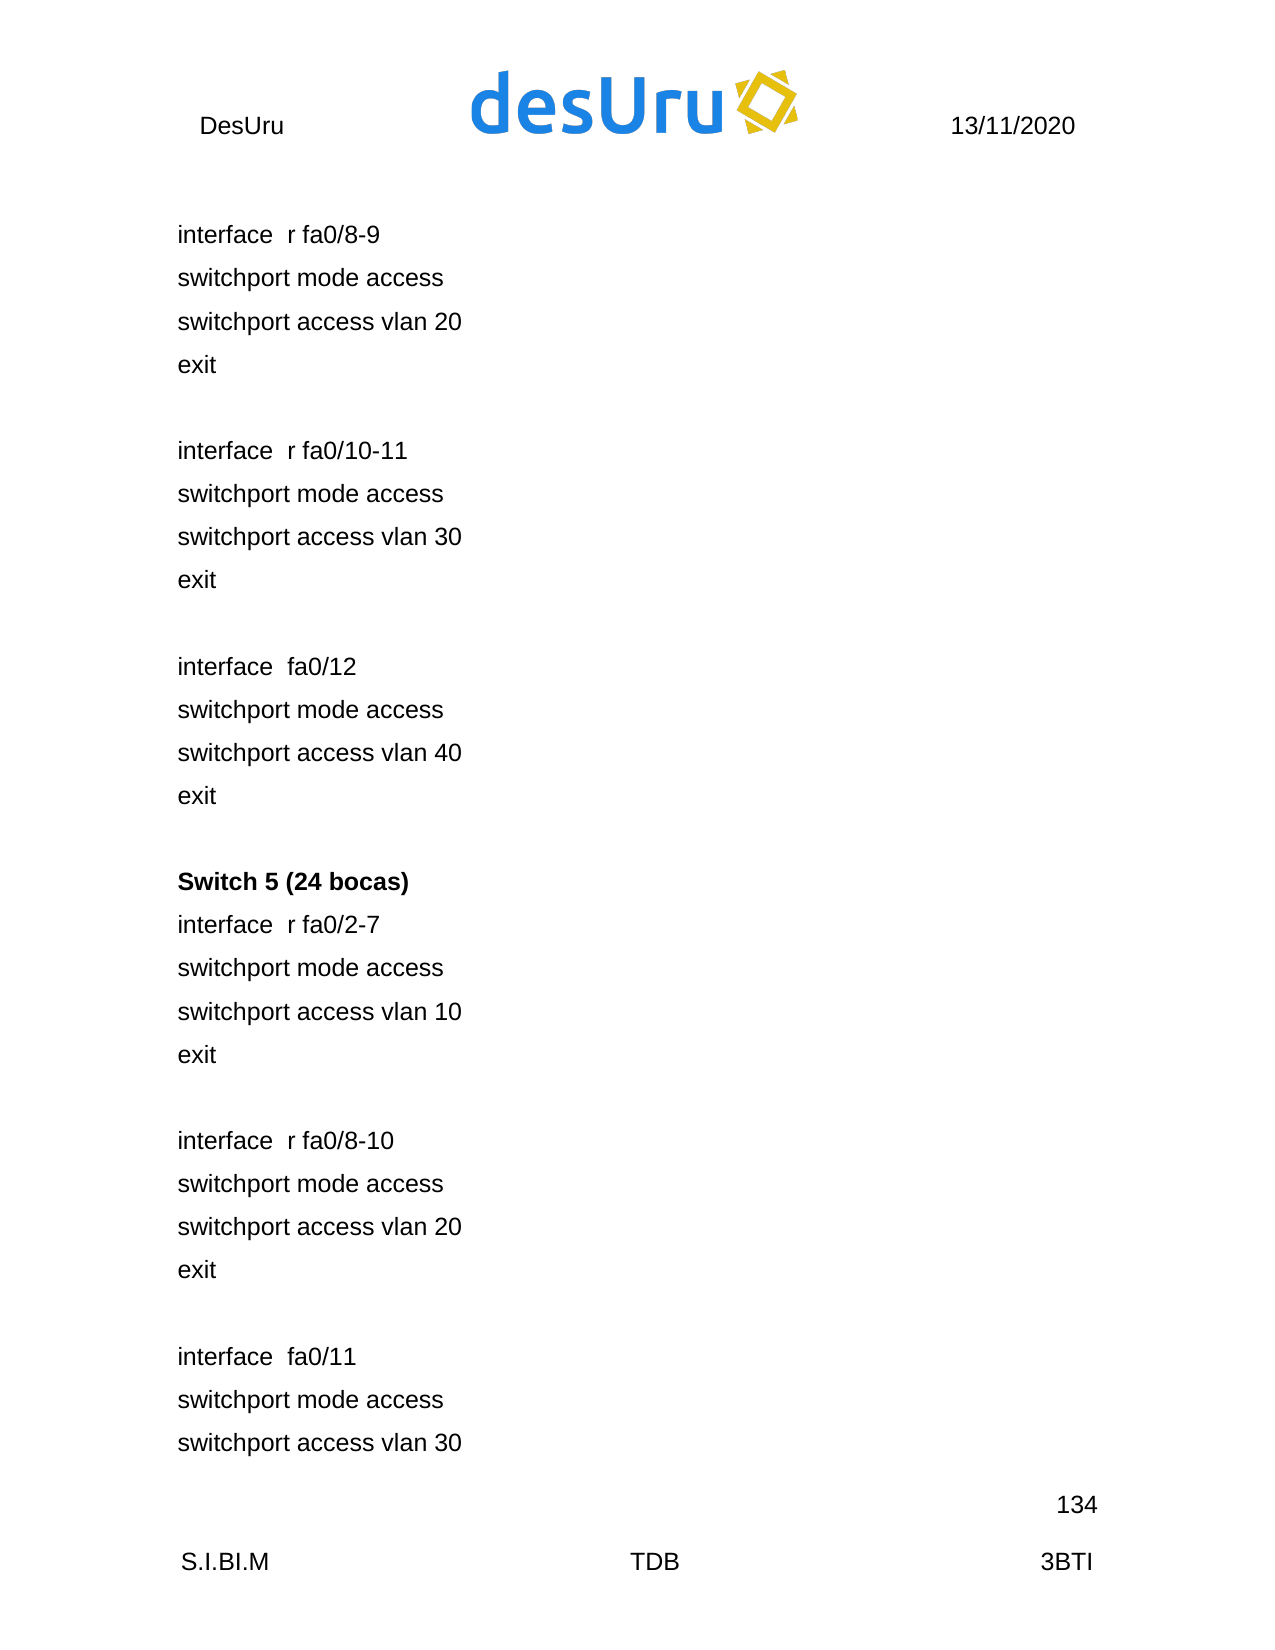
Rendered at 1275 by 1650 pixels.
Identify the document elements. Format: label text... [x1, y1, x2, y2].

text switchport mode access [177, 953, 1098, 982]
text exit [177, 1040, 1098, 1068]
text switchport access vlan 20 [177, 307, 1098, 335]
text interface fa0/12 [177, 652, 1098, 680]
text switchport mode access [177, 1385, 1098, 1413]
text switchport mode access [177, 695, 1098, 723]
text switchport mode access [177, 479, 1098, 508]
text switchport mode access [177, 1169, 1098, 1198]
text switchport access vlan 30 [177, 522, 1098, 551]
text switchport access vlan 10 [177, 997, 1098, 1025]
text exit [177, 781, 1098, 810]
text switchport access vlan 20 [177, 1212, 1098, 1241]
text interface r fa0/2-7 [177, 910, 1098, 939]
picture [471, 70, 798, 134]
text exit [177, 350, 1098, 378]
text exit [177, 1255, 1098, 1284]
text interface r fa0/8-10 [177, 1126, 1098, 1155]
text exit [177, 565, 1098, 594]
text switchport access vlan 40 [177, 738, 1098, 767]
text interface r fa0/8-9 [177, 220, 1098, 249]
text Switch 5 (24 bocas) [177, 867, 1098, 896]
text switchport access vlan 30 [177, 1428, 1098, 1457]
text switchport mode access [177, 263, 1098, 292]
text interface fa0/11 [177, 1342, 1098, 1370]
text interface r fa0/10-11 [177, 436, 1098, 465]
